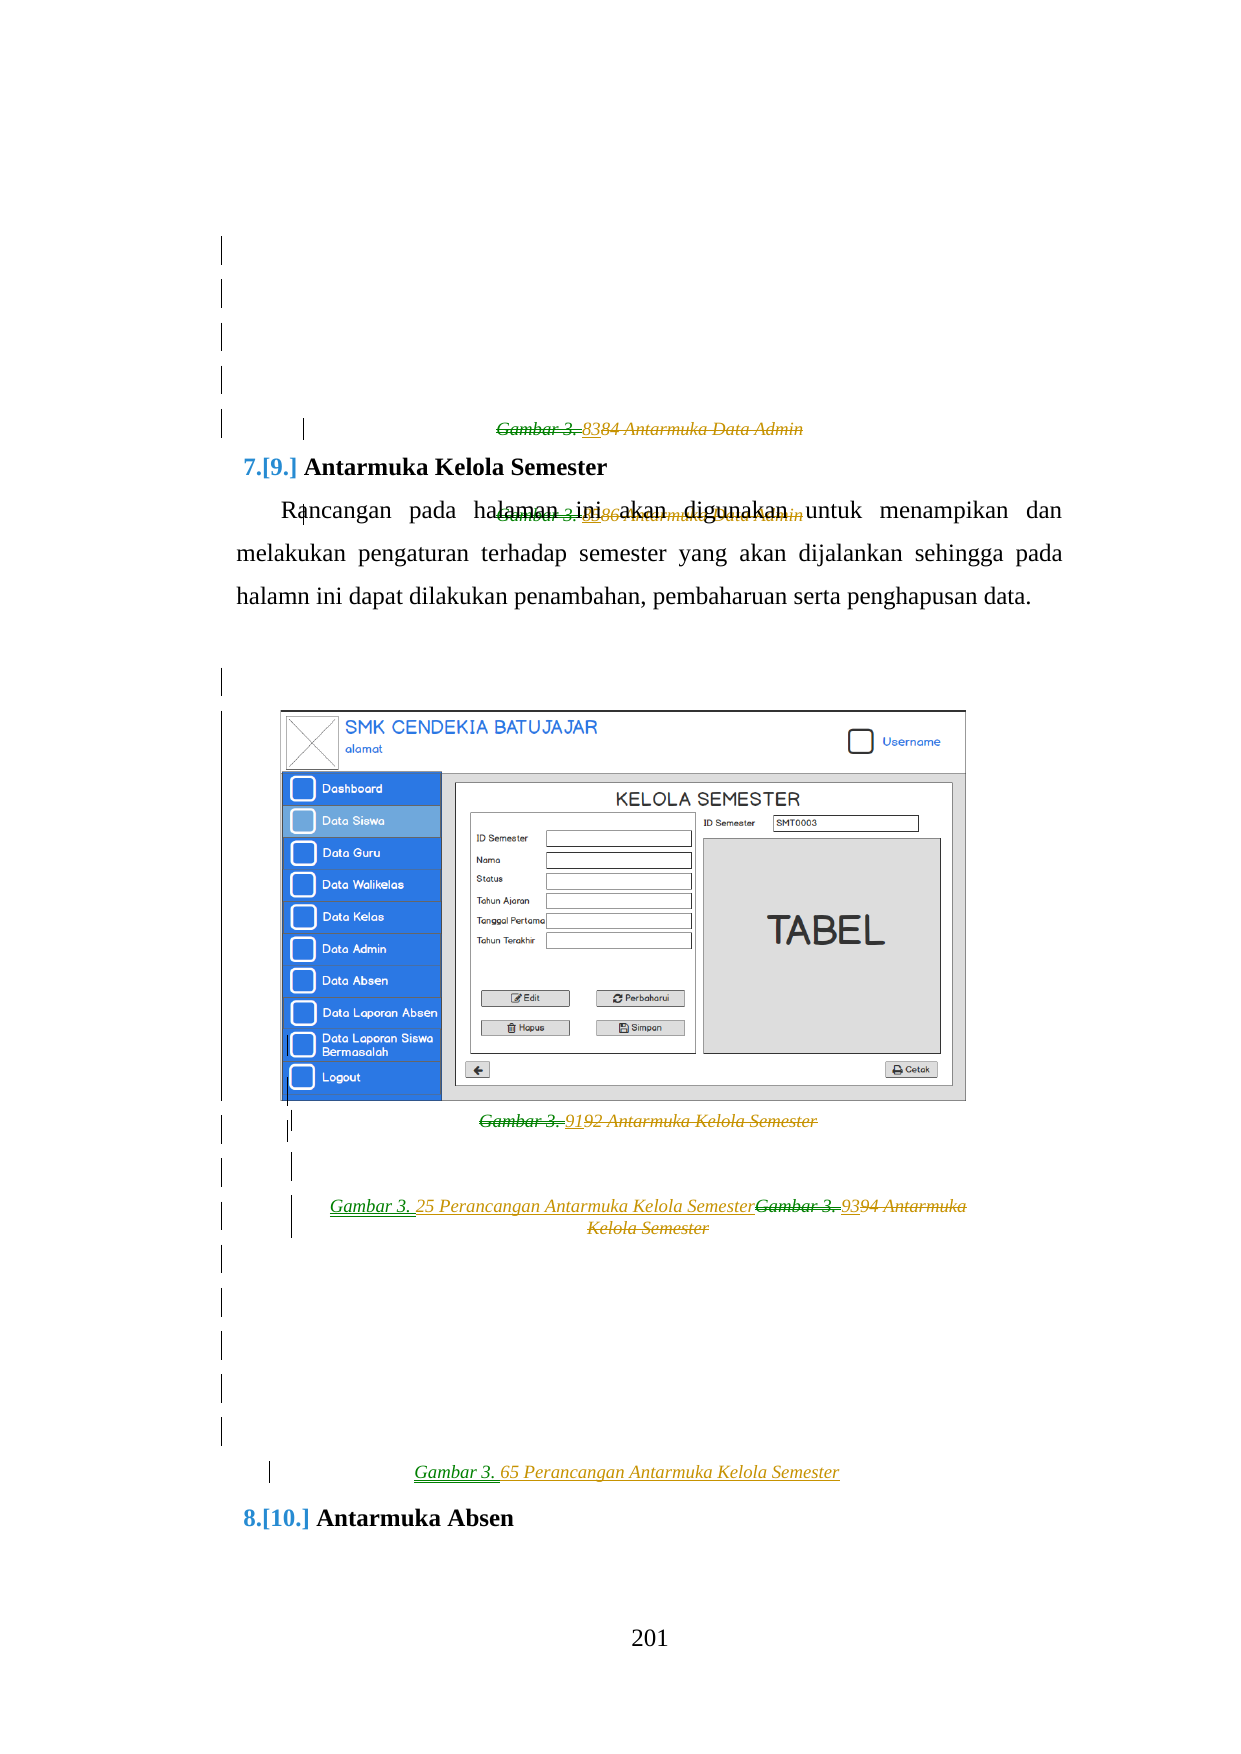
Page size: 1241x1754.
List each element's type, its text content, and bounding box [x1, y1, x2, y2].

picture [280, 710, 966, 1101]
list Rancangan pada halaman ini akan digunakan untuk menampikan dan melakukan pengaturan terhadap semester yang akan dijalankan sehingga pada halamn ini dapat dilakukan penambahan, pembaharuan serta penghapusan data. [236, 495, 1063, 610]
list Antarmuka Kelola Semester [243, 452, 1063, 481]
list Antarmuka Absen [243, 1503, 1063, 1532]
